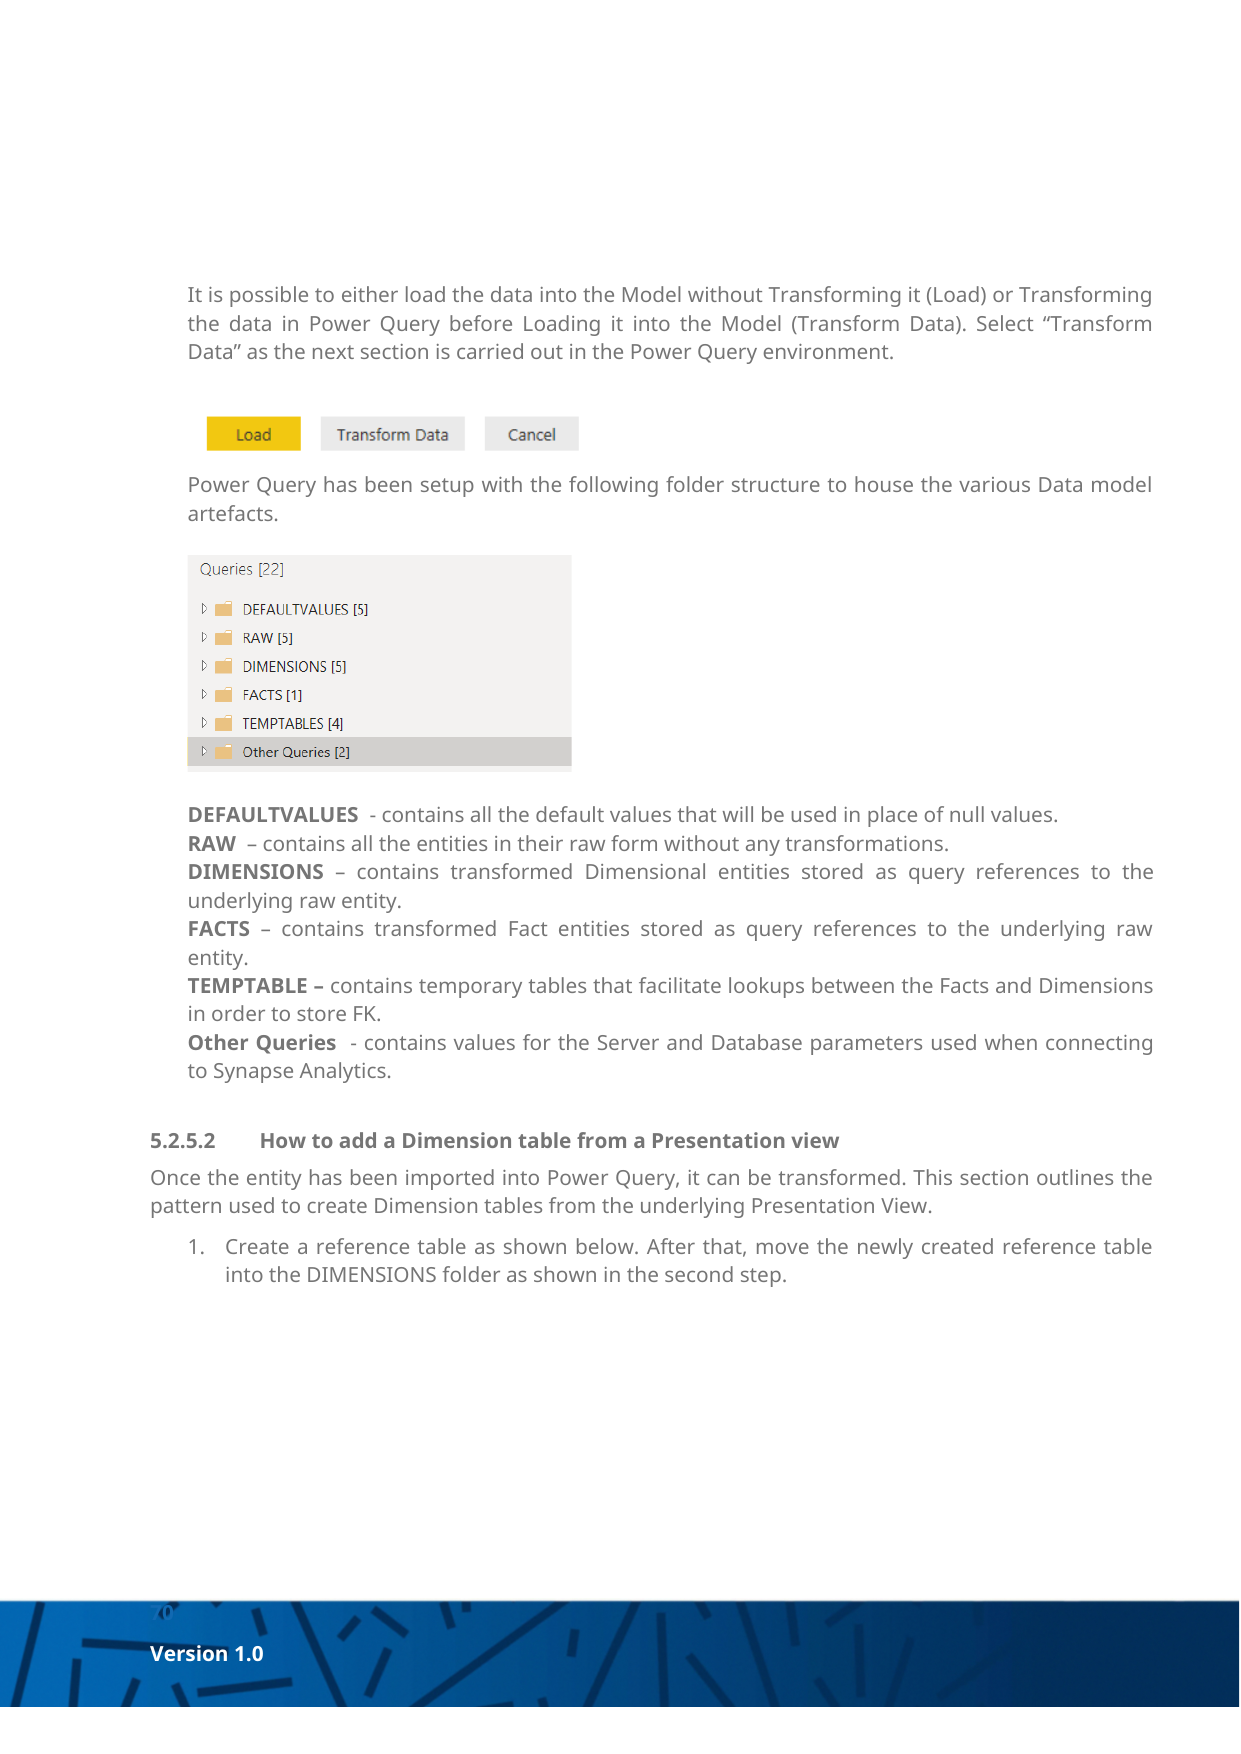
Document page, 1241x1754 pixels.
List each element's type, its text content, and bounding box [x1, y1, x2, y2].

list TEMPTABLE – contains temporary tables that facilitate lookups between the Facts and Dimensions in order to store FK. [187, 971, 1155, 1028]
list DIMENSIONS – contains transformed Dimensional entities stored as query references to the underlying raw entity. [187, 857, 1155, 914]
subtitle How to add a Dimension table from a Presentation view [150, 1126, 1155, 1154]
list Create a reference table as shown below. After that, move the newly created reference table into the DIMENSIONS folder as shown in the second step. [187, 1232, 1155, 1289]
picture [187, 394, 594, 471]
picture [0, 1598, 1240, 1707]
list DEFAULTVALUES - contains all the default values that will be used in place of null values. [187, 801, 1155, 829]
list Power Query has been setup with the following folder structure to house the various Data model artefacts. [187, 471, 1155, 527]
list FACTS – contains transformed Fact entities stored as query references to the underlying raw entity. [187, 914, 1155, 971]
text Once the entity has been imported into Power Query, it can be transformed. This section outlines the pattern used to create Dimension tables from the underlying Presentation View. [150, 1163, 1155, 1219]
list Other Queries - contains values for the Server and Database parameters used when connecting to Synapse Analytics. [187, 1028, 1155, 1085]
picture [187, 555, 572, 772]
list It is possible to either load the data into the Model without Transforming it (Load) or Transforming the data in Power Query before Loading it into the Model (Transform Data). Select “Transform Data” as the next section is carried out in the Power Query environment. [187, 281, 1155, 366]
list RAW – contains all the entities in their raw form without any transformations. [187, 829, 1155, 857]
